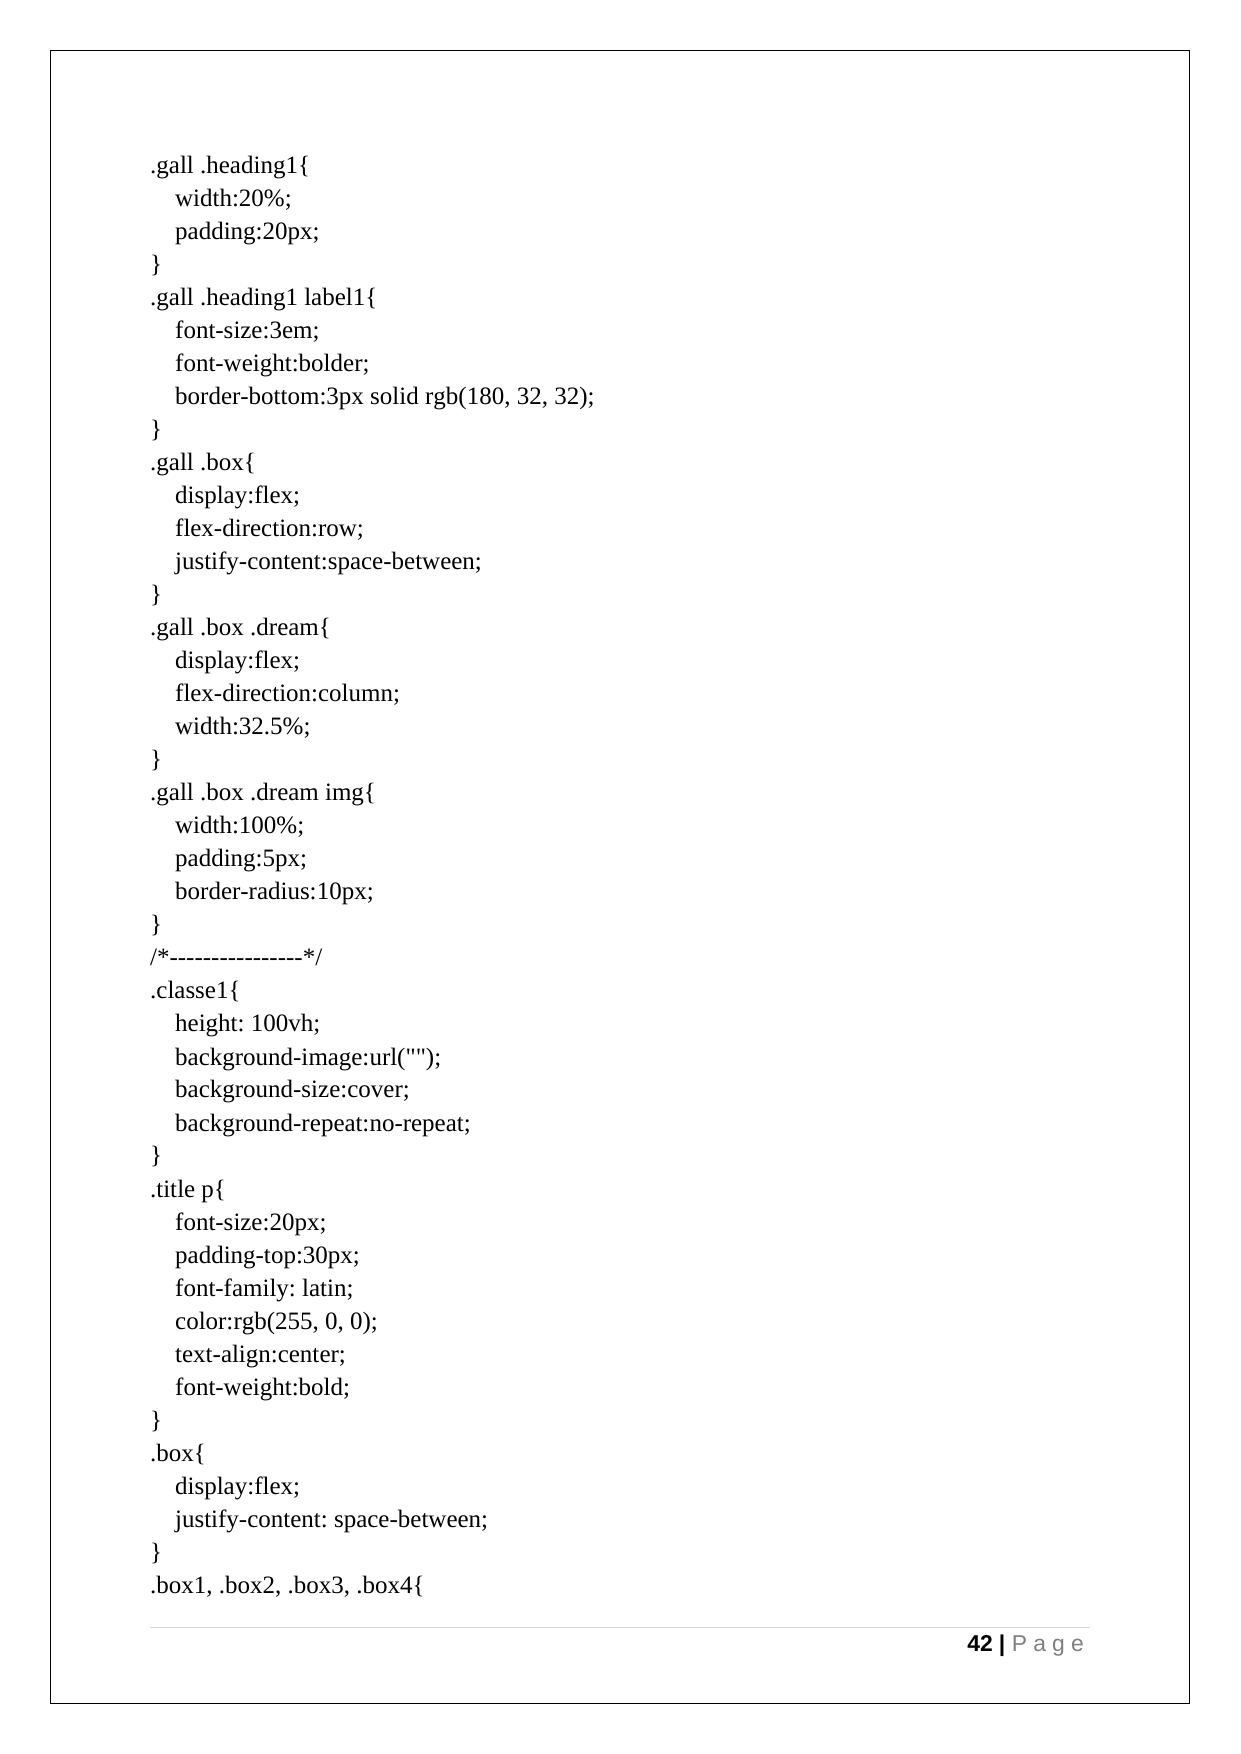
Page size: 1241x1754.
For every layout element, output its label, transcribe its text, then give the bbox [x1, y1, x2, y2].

text flex-direction:column; [150, 678, 1090, 707]
text display:flex; [150, 1471, 1090, 1499]
text border-radius:10px; [150, 876, 1090, 905]
text } [150, 249, 1090, 278]
text } [150, 909, 1090, 938]
text padding:20px; [150, 216, 1090, 245]
text .gall .heading1 label1{ [150, 282, 1090, 311]
text padding:5px; [150, 843, 1090, 872]
text font-size:20px; [150, 1207, 1090, 1235]
text } [150, 1141, 1090, 1169]
text height: 100vh; [150, 1008, 1090, 1037]
text width:20%; [150, 183, 1090, 212]
text .box{ [150, 1438, 1090, 1467]
text } [150, 1405, 1090, 1433]
text justify-content: space-between; [150, 1504, 1090, 1533]
text .box1, .box2, .box3, .box4{ [150, 1570, 1090, 1599]
text padding-top:30px; [150, 1240, 1090, 1268]
text } [150, 1537, 1090, 1566]
text } [150, 579, 1090, 608]
text } [150, 414, 1090, 443]
text width:100%; [150, 810, 1090, 839]
text background-image:url(""); [150, 1042, 1090, 1070]
text background-repeat:no-repeat; [150, 1108, 1090, 1136]
text .title p{ [150, 1174, 1090, 1202]
text } [150, 744, 1090, 773]
text display:flex; [150, 480, 1090, 509]
text font-size:3em; [150, 315, 1090, 344]
text font-family: latin; [150, 1273, 1090, 1301]
text font-weight:bolder; [150, 348, 1090, 377]
text text-align:center; [150, 1339, 1090, 1367]
text .gall .box .dream{ [150, 612, 1090, 641]
text color:rgb(255, 0, 0); [150, 1306, 1090, 1334]
text .gall .heading1{ [150, 150, 1090, 179]
text .classe1{ [150, 976, 1090, 1004]
text background-size:cover; [150, 1074, 1090, 1103]
text flex-direction:row; [150, 513, 1090, 542]
text font-weight:bold; [150, 1372, 1090, 1401]
text /*----------------*/ [150, 942, 1090, 971]
text display:flex; [150, 645, 1090, 674]
text .gall .box{ [150, 447, 1090, 476]
text width:32.5%; [150, 711, 1090, 740]
text justify-content:space-between; [150, 546, 1090, 575]
text .gall .box .dream img{ [150, 777, 1090, 806]
text border-bottom:3px solid rgb(180, 32, 32); [150, 381, 1090, 410]
